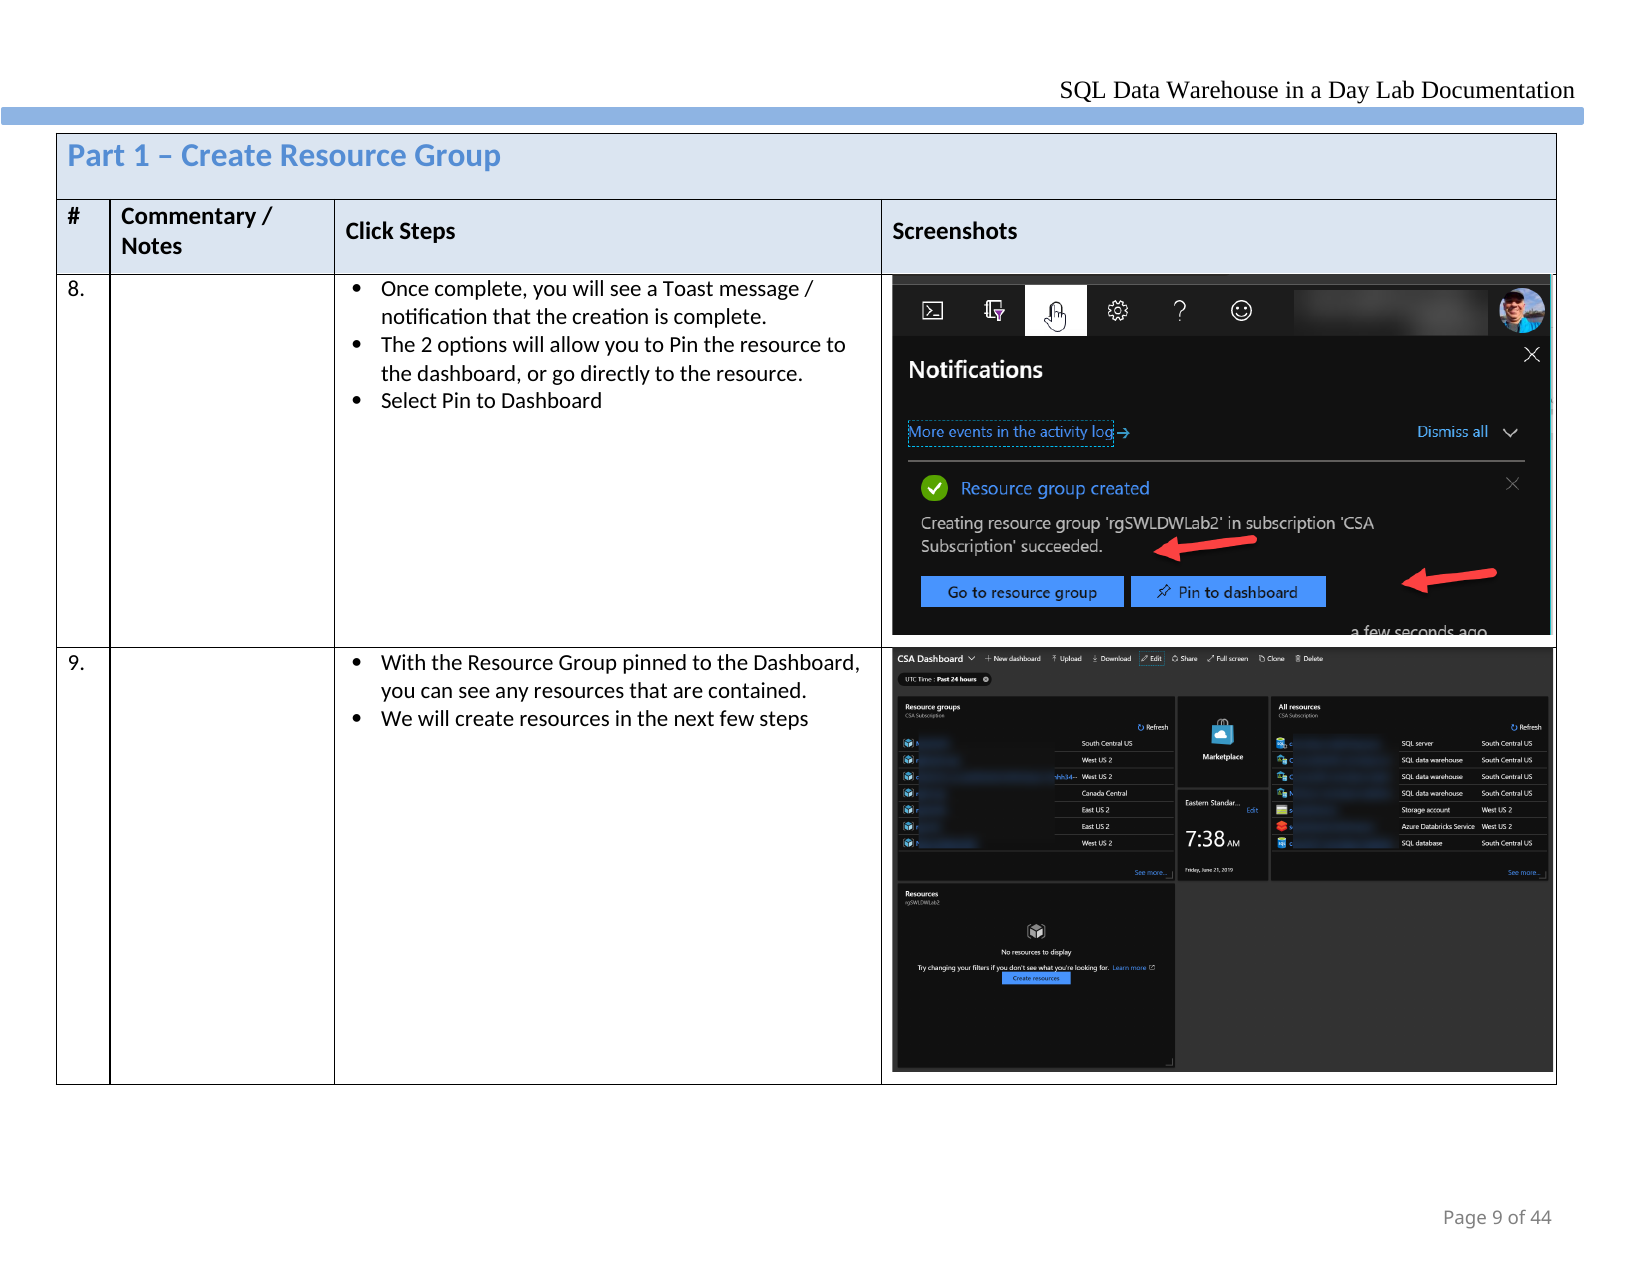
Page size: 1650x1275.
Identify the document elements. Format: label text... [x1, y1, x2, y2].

table_cell [882, 275, 1556, 647]
picture [892, 647, 1554, 1072]
table_cell [57, 275, 109, 647]
picture [892, 274, 1554, 635]
table_cell Commentary / Notes [111, 200, 334, 273]
table_cell Click Steps [335, 200, 881, 273]
table_cell [111, 275, 334, 647]
table_cell # [57, 200, 109, 273]
table_cell Screenshots [882, 200, 1556, 273]
table_header Part 1 – Create Resource Group [57, 134, 1556, 199]
table_cell [111, 648, 334, 1084]
table_cell With the Resource Group pinned to the Dashboard, you can see any resources that are contained. We will create resources in the next few steps [335, 648, 881, 1084]
table_cell Once complete, you will see a Toast message / notification that the creation is complete. The 2 options will allow you to Pin the resource to the dashboard, or go directly to the resource. Select Pin to Dashboard [335, 275, 881, 647]
table_cell [57, 648, 109, 1084]
table_cell [882, 648, 1556, 1084]
